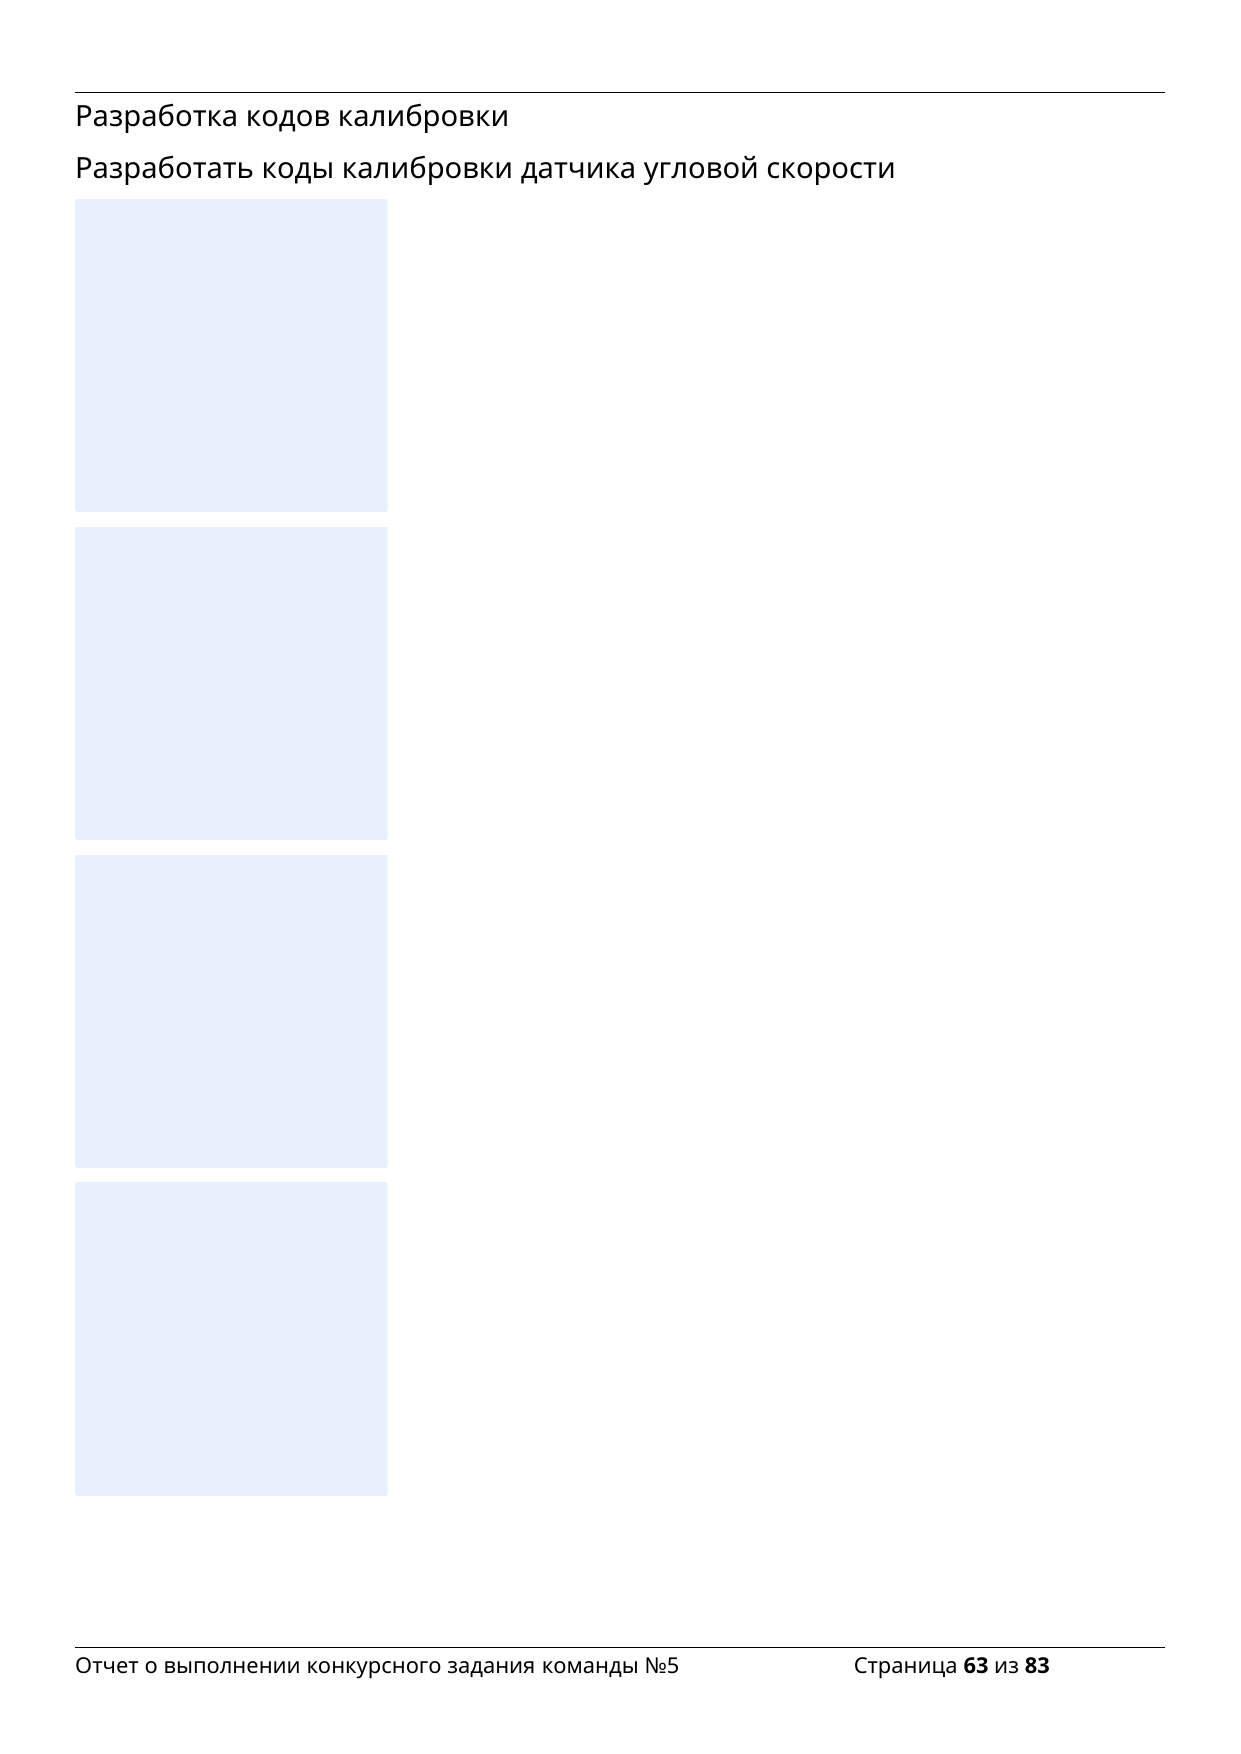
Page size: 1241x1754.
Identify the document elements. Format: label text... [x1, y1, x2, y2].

subtitle Разработка кодов калибровки [75, 93, 1165, 134]
picture [75, 1182, 388, 1496]
picture [75, 855, 388, 1168]
subtitle Разработать коды калибровки датчика угловой скорости [75, 147, 1165, 187]
picture [75, 199, 388, 512]
picture [75, 527, 388, 840]
